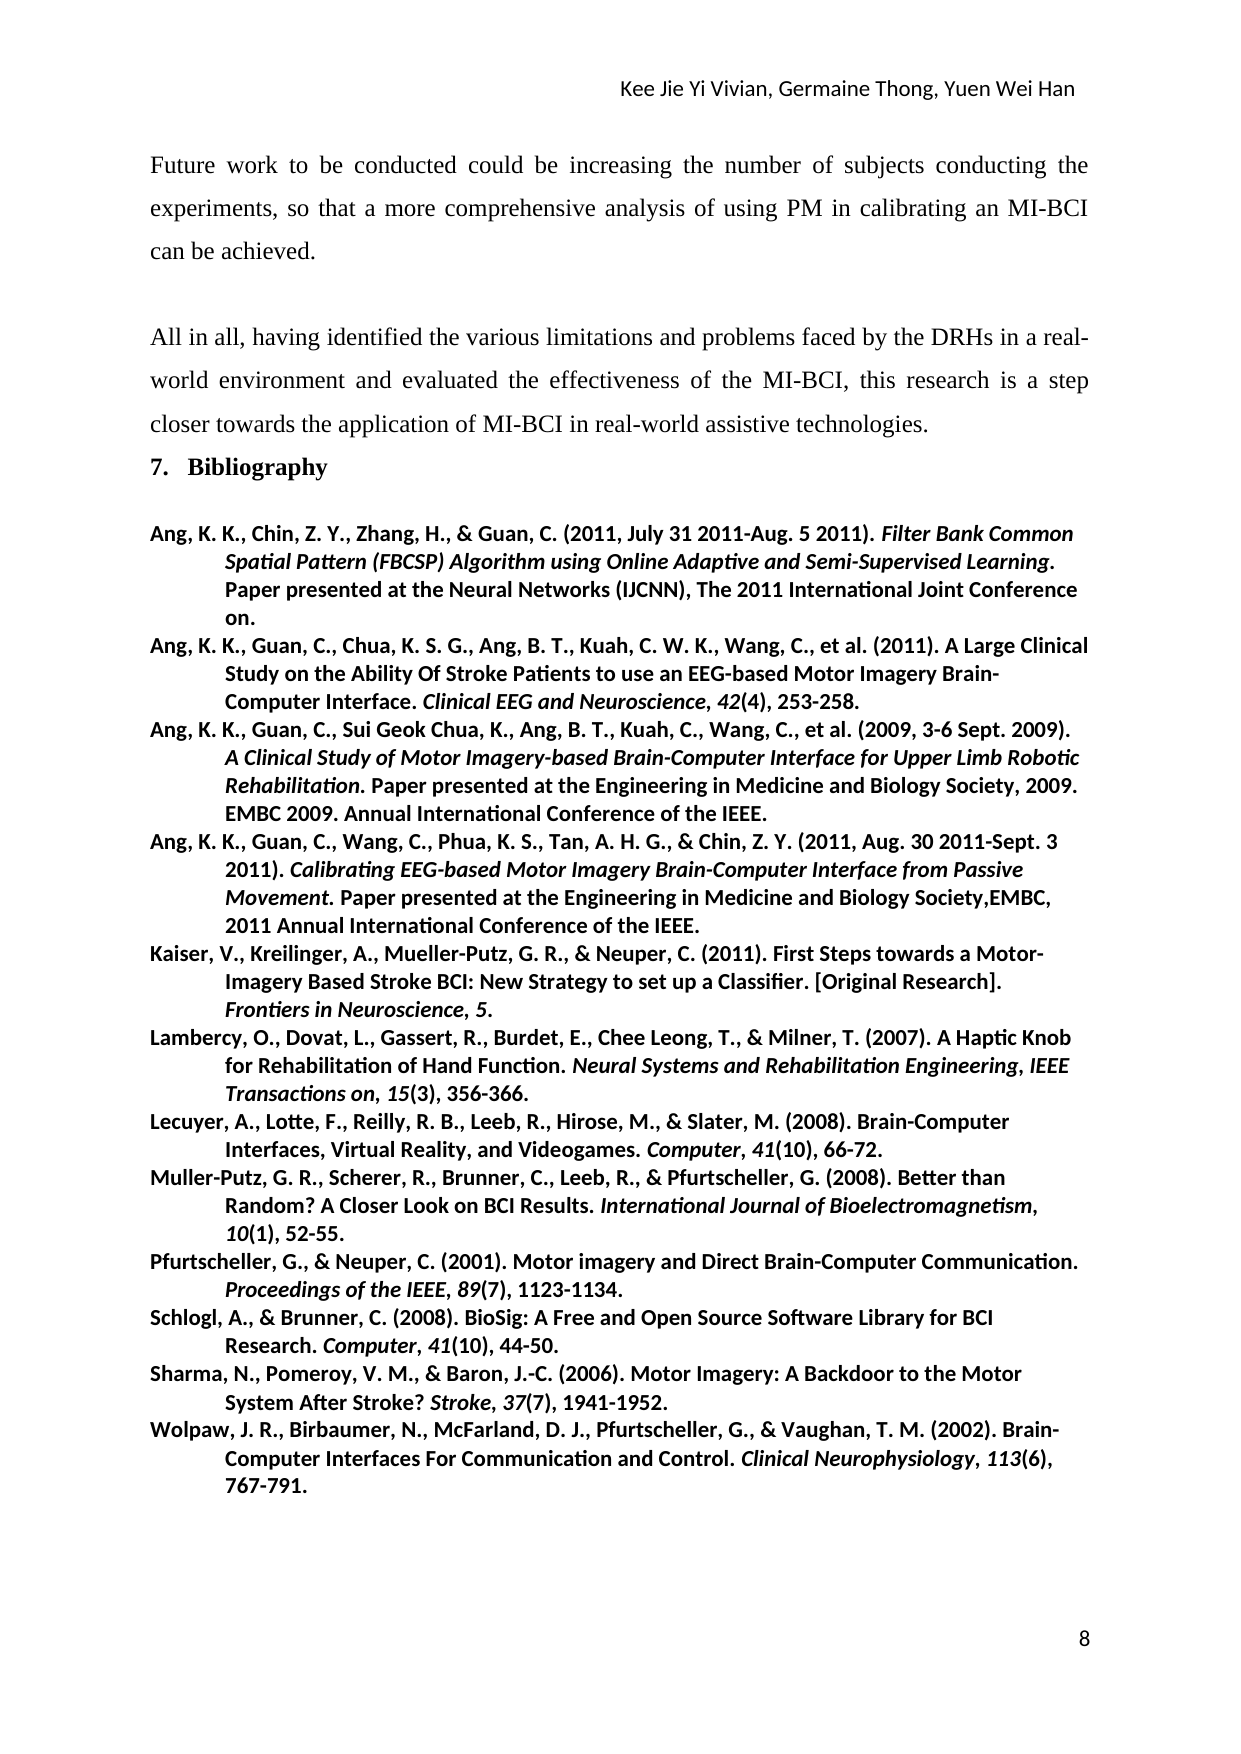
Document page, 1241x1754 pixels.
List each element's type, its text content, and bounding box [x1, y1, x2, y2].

list Ang, K. K., Guan, C., Wang, C., Phua, K. S., Tan, A. H. G., & Chin, Z. Y. (2011, Aug. 30 2011-Sept. 3 2011). Calibrating EEG-based Motor Imagery Brain-Computer Interface from Passive Movement. Paper presented at the Engineering in Medicine and Biology Society,EMBC, 2011 Annual International Conference of the IEEE. [150, 827, 1090, 939]
list Kaiser, V., Kreilinger, A., Mueller-Putz, G. R., & Neuper, C. (2011). First Steps towards a Motor-Imagery Based Stroke BCI: New Strategy to set up a Classifier. [Original Research]. Frontiers in Neuroscience, 5. [150, 939, 1090, 1023]
list Ang, K. K., Chin, Z. Y., Zhang, H., & Guan, C. (2011, July 31 2011-Aug. 5 2011). Filter Bank Common Spatial Pattern (FBCSP) Algorithm using Online Adaptive and Semi-Supervised Learning. Paper presented at the Neural Networks (IJCNN), The 2011 International Joint Conference on. [150, 518, 1090, 631]
list Lecuyer, A., Lotte, F., Reilly, R. B., Leeb, R., Hirose, M., & Slater, M. (2008). Brain-Computer Interfaces, Virtual Reality, and Videogames. Computer, 41(10), 66-72. [150, 1107, 1090, 1163]
list Sharma, N., Pomeroy, V. M., & Baron, J.-C. (2006). Motor Imagery: A Backdoor to the Motor System After Stroke? Stroke, 37(7), 1941-1952. [150, 1359, 1090, 1416]
list Schlogl, A., & Brunner, C. (2008). BioSig: A Free and Open Source Software Library for BCI Research. Computer, 41(10), 44-50. [150, 1303, 1090, 1359]
list Wolpaw, J. R., Birbaumer, N., McFarland, D. J., Pfurtscheller, G., & Vaughan, T. M. (2002). Brain-Computer Interfaces For Communication and Control. Clinical Neurophysiology, 113(6), 767-791. [150, 1416, 1090, 1500]
list Ang, K. K., Guan, C., Chua, K. S. G., Ang, B. T., Kuah, C. W. K., Wang, C., et al. (2011). A Large Clinical Study on the Ability Of Stroke Patients to use an EEG-based Motor Imagery Brain-Computer Interface. Clinical EEG and Neuroscience, 42(4), 253-258. [150, 631, 1090, 715]
text All in all, having identified the various limitations and problems faced by the DRHs in a real-world environment and evaluated the effectiveness of the MI-BCI, this research is a step closer towards the application of MI-BCI in real-world assistive technologies. [150, 322, 1090, 437]
list Lambercy, O., Dovat, L., Gassert, R., Burdet, E., Chee Leong, T., & Milner, T. (2007). A Haptic Knob for Rehabilitation of Hand Function. Neural Systems and Rehabilitation Engineering, IEEE Transactions on, 15(3), 356-366. [150, 1023, 1090, 1107]
text Future work to be conducted could be increasing the number of subjects conducting the experiments, so that a more comprehensive analysis of using PM in calibrating an MI-BCI can be achieved. [150, 150, 1090, 265]
list Bibliography [150, 452, 1090, 481]
list Pfurtscheller, G., & Neuper, C. (2001). Motor imagery and Direct Brain-Computer Communication. Proceedings of the IEEE, 89(7), 1123-1134. [150, 1247, 1090, 1303]
list Ang, K. K., Guan, C., Sui Geok Chua, K., Ang, B. T., Kuah, C., Wang, C., et al. (2009, 3-6 Sept. 2009). A Clinical Study of Motor Imagery-based Brain-Computer Interface for Upper Limb Robotic Rehabilitation. Paper presented at the Engineering in Medicine and Biology Society, 2009. EMBC 2009. Annual International Conference of the IEEE. [150, 715, 1090, 827]
list Muller-Putz, G. R., Scherer, R., Brunner, C., Leeb, R., & Pfurtscheller, G. (2008). Better than Random? A Closer Look on BCI Results. International Journal of Bioelectromagnetism, 10(1), 52-55. [150, 1163, 1090, 1247]
